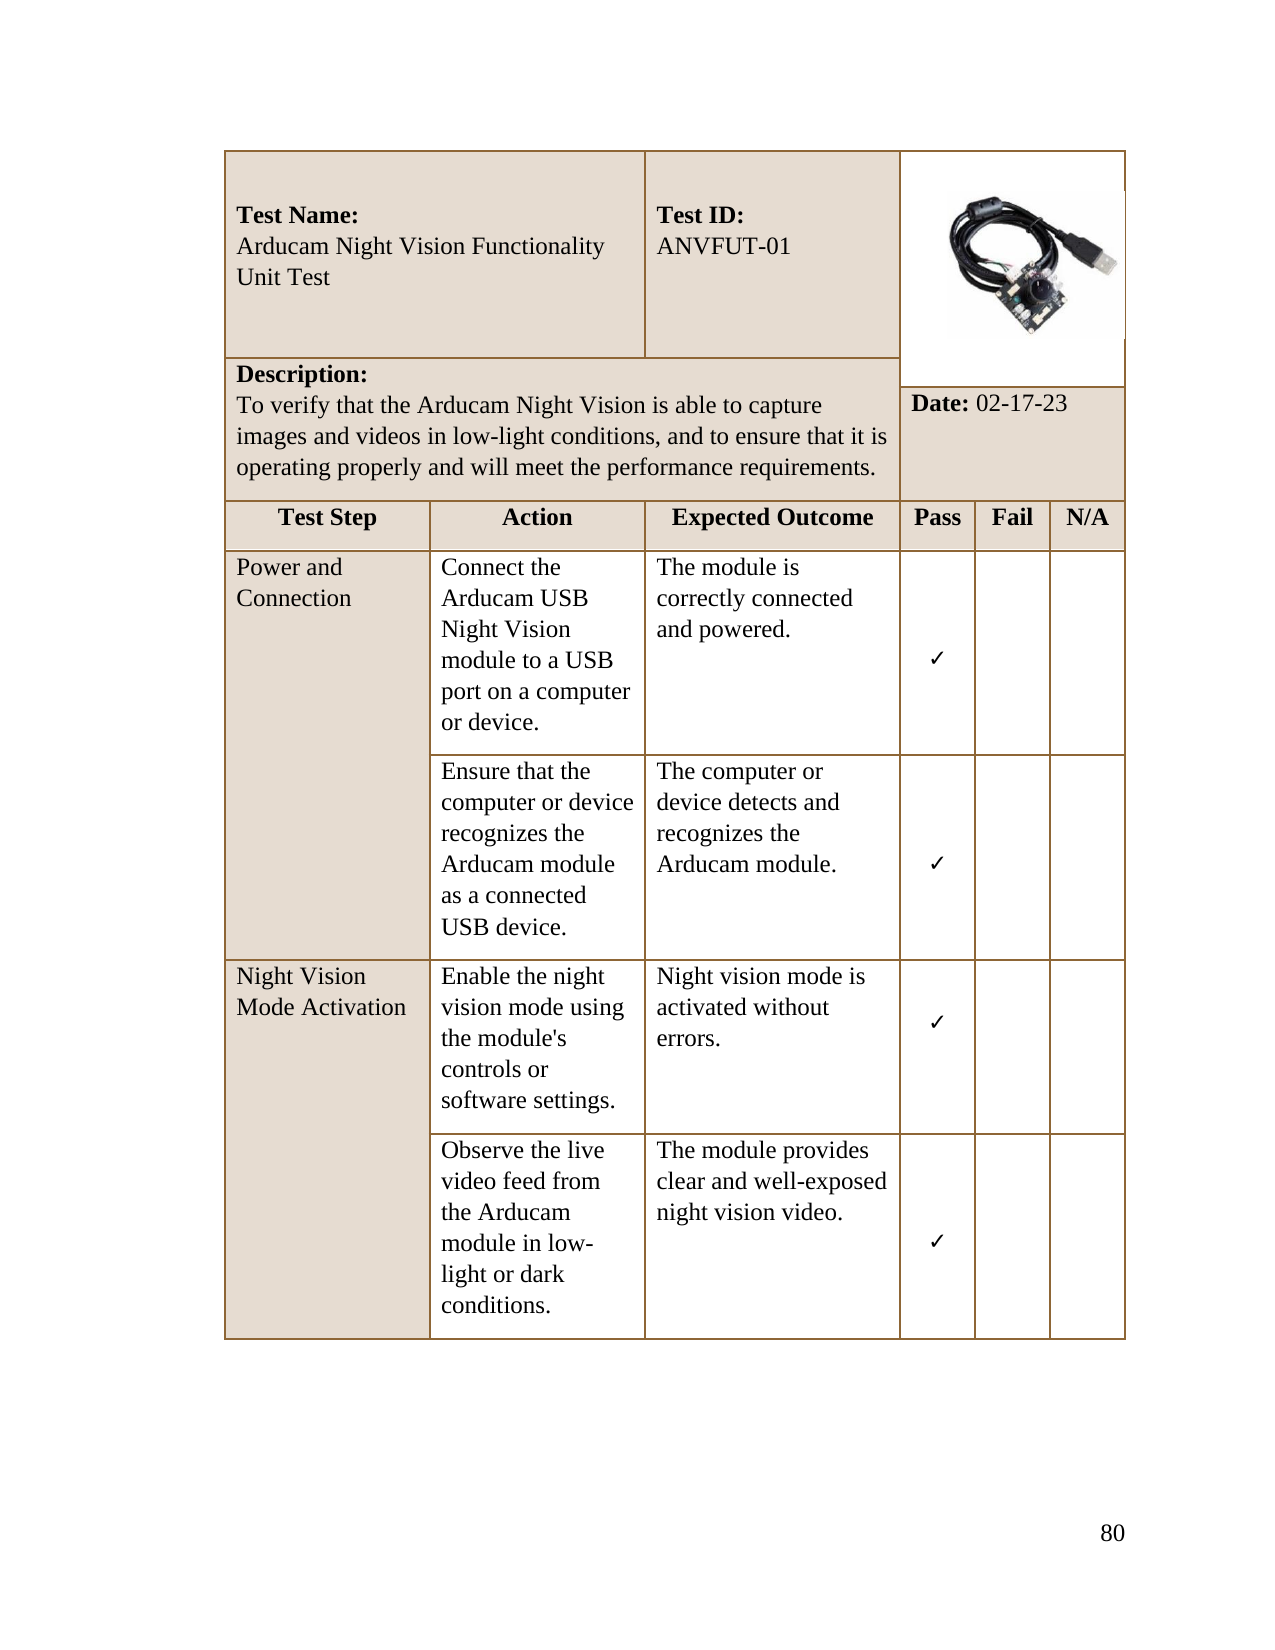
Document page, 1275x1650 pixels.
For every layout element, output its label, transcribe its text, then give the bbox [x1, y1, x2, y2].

table_cell N/A [1051, 502, 1124, 549]
table_cell Power and Connection [226, 552, 429, 959]
table_cell ✓ [901, 756, 974, 959]
table_cell ✓ [901, 961, 974, 1133]
table_cell [976, 961, 1049, 1133]
table_cell [976, 1135, 1049, 1338]
table_cell [901, 152, 1124, 386]
table_cell ✓ [901, 552, 974, 754]
table_cell Night vision mode is activated without errors. [646, 961, 899, 1133]
table_cell Description: To verify that the Arducam Night Vision is able to capture images and videos in low-light conditions, and to ensure that it is operating properly and will meet the performance requirements. [226, 359, 899, 500]
table_cell Observe the live video feed from the Arducam module in low-light or dark conditions. [431, 1135, 644, 1338]
table_cell Test Step [226, 502, 429, 549]
table_cell The module provides clear and well-exposed night vision video. [646, 1135, 899, 1338]
table_cell [1051, 756, 1124, 959]
table_cell Night Vision Mode Activation [226, 961, 429, 1338]
table_cell The module is correctly connected and powered. [646, 552, 899, 754]
table_cell ✓ [901, 1135, 974, 1338]
table_cell [1051, 552, 1124, 754]
table_cell Expected Outcome [646, 502, 899, 549]
table_cell Test Name: Arducam Night Vision Functionality Unit Test [226, 152, 644, 357]
table_cell Action [431, 502, 644, 549]
table_cell Pass [901, 502, 974, 549]
table_cell The computer or device detects and recognizes the Arducam module. [646, 756, 899, 959]
table_cell Connect the Arducam USB Night Vision module to a USB port on a computer or device. [431, 552, 644, 754]
table_cell Fail [976, 502, 1049, 549]
table_cell Date: 02-17-23 [901, 388, 1124, 500]
table_cell [976, 552, 1049, 754]
table_cell [1051, 961, 1124, 1133]
picture [947, 191, 1125, 339]
table_cell Test ID: ANVFUT-01 [646, 152, 899, 357]
table_cell Enable the night vision mode using the module's controls or software settings. [431, 961, 644, 1133]
table_cell [976, 756, 1049, 959]
table_cell Ensure that the computer or device recognizes the Arducam module as a connected USB device. [431, 756, 644, 959]
table_cell [1051, 1135, 1124, 1338]
